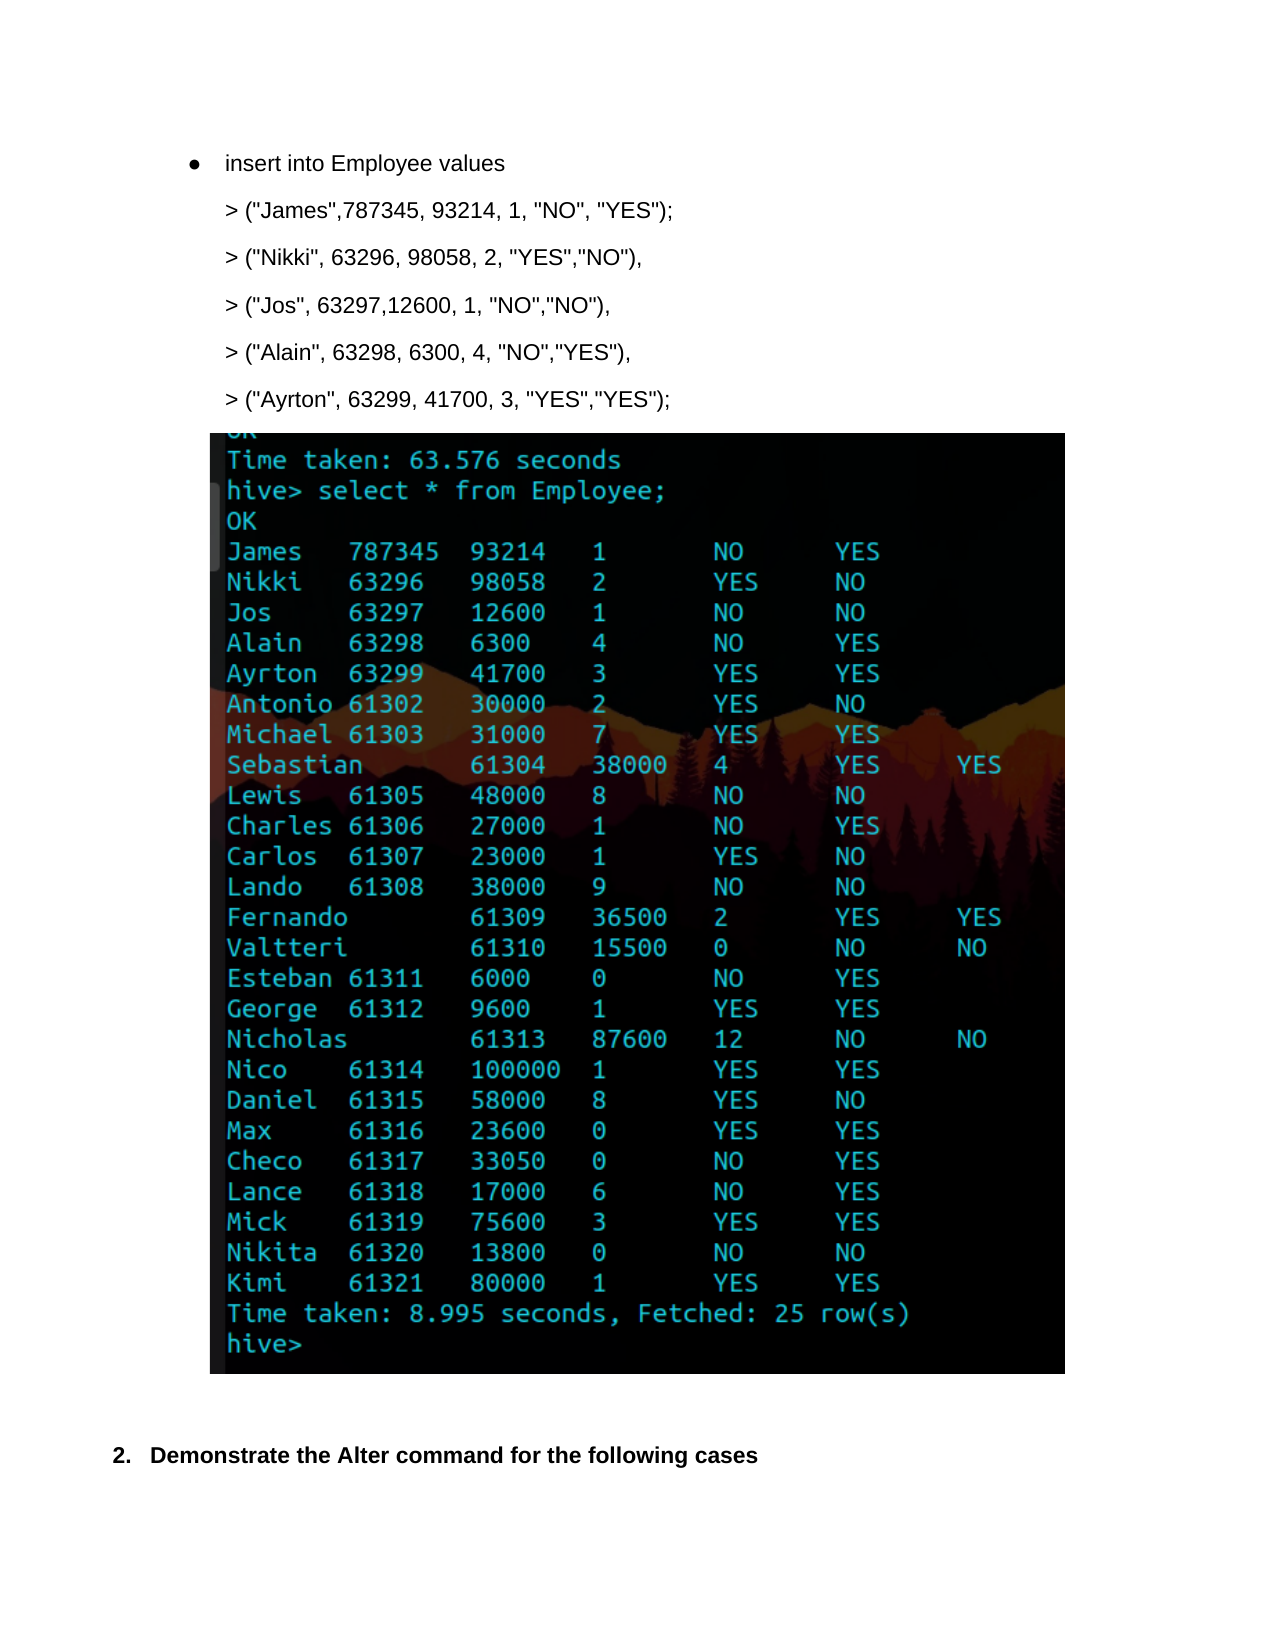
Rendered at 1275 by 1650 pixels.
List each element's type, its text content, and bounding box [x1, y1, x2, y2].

text > ("Nikki", 63296, 98058, 2, "YES","NO"), [150, 244, 1125, 271]
text > ("Jos", 63297,12600, 1, "NO","NO"), [150, 292, 1125, 318]
picture [209, 433, 1065, 1374]
text > ("James",787345, 93214, 1, "NO", "YES"); [150, 197, 1125, 223]
list Demonstrate the Alter command for the following cases [112, 1442, 1125, 1468]
text > ("Alain", 63298, 6300, 4, "NO","YES"), [150, 339, 1125, 365]
text > ("Ayrton", 63299, 41700, 3, "YES","YES"); [150, 386, 1125, 412]
list insert into Employee values [187, 150, 1125, 176]
